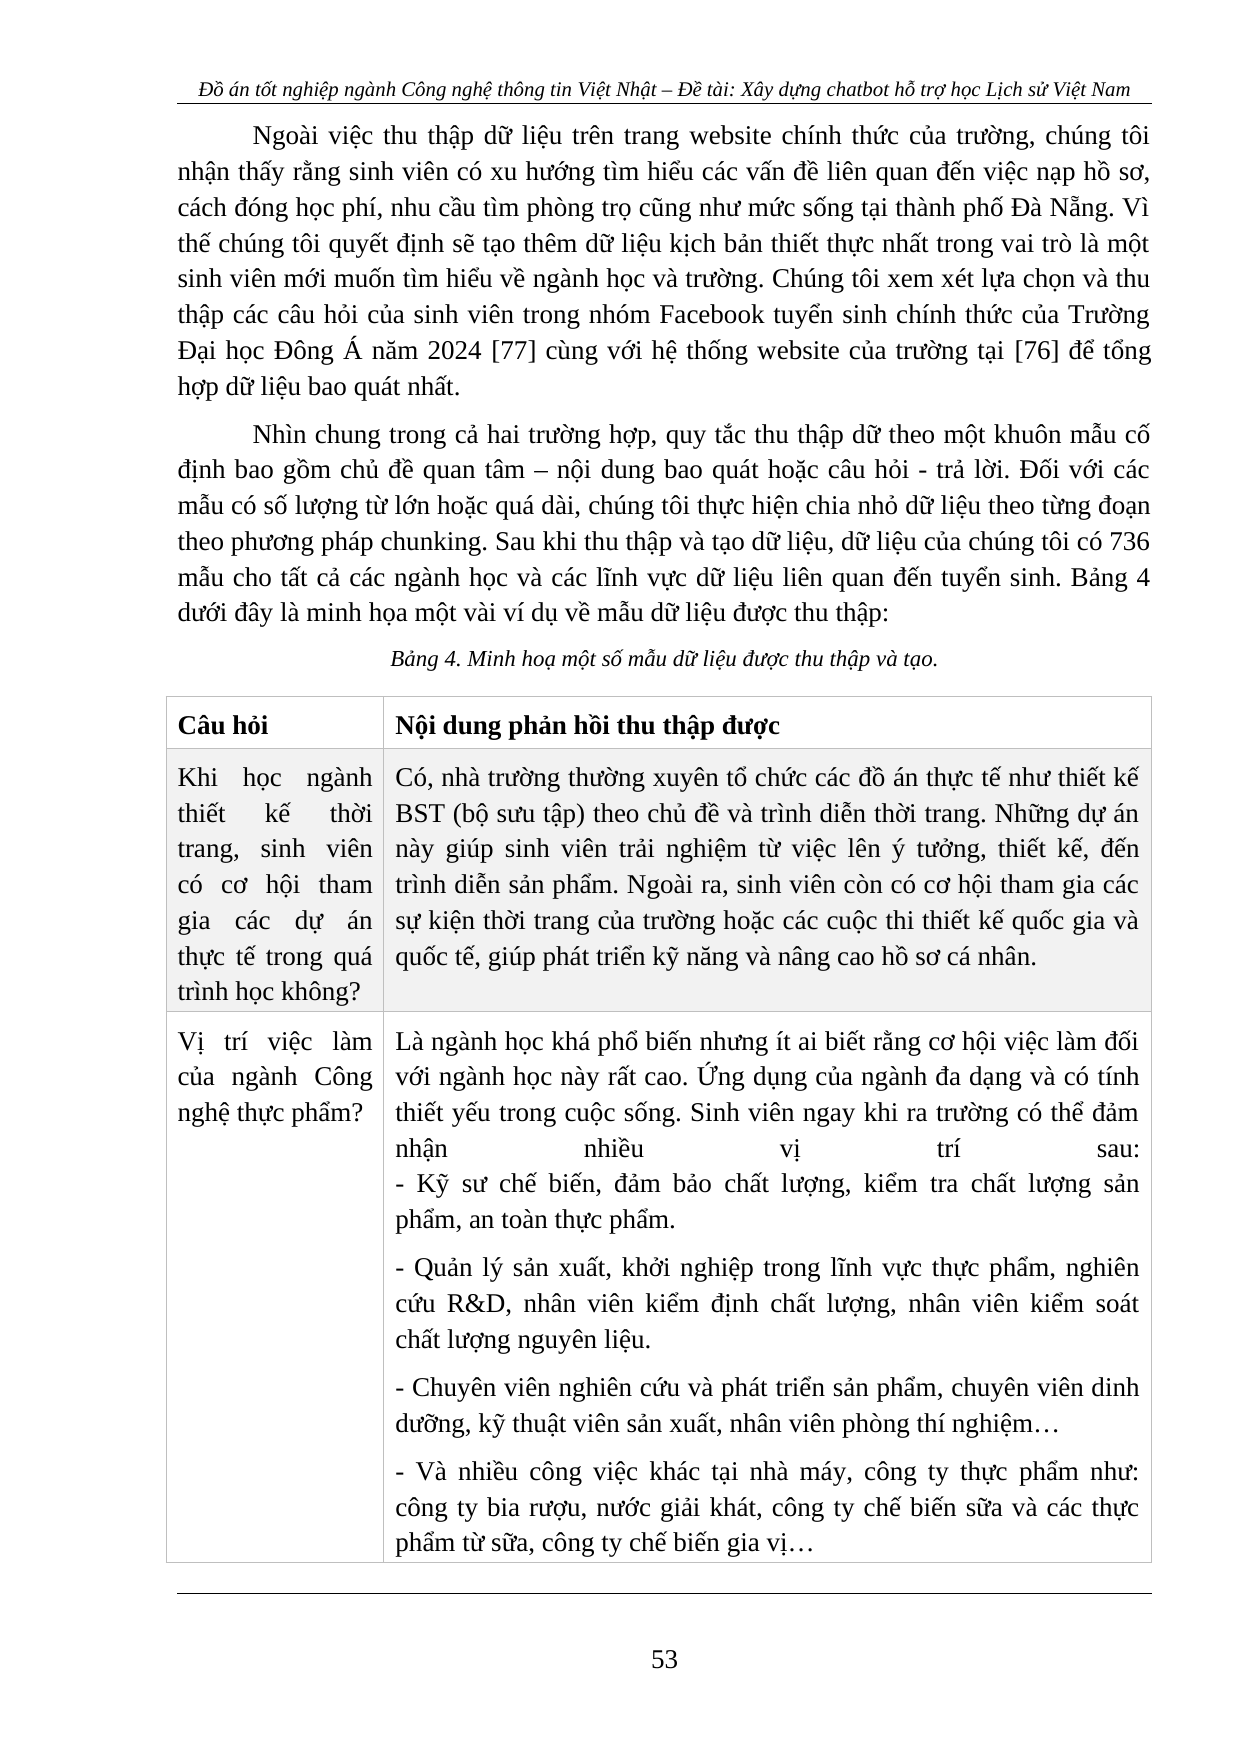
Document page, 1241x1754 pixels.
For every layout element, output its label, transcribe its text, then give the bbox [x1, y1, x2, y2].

text Bảng 4. Minh hoạ một số mẫu dữ liệu được thu thập và tạo. [177, 645, 1152, 671]
text Ngoài việc thu thập dữ liệu trên trang website chính thức của trường, chúng tôi nhận thấy rằng sinh viên có xu hướng tìm hiểu các vấn đề liên quan đến việc nạp hồ sơ, cách đóng học phí, nhu cầu tìm phòng trọ cũng như mức sống tại thành phố Đà Nẵng. Vì thế chúng tôi quyết định sẽ tạo thêm dữ liệu kịch bản thiết thực nhất trong vai trò là một sinh viên mới muốn tìm hiểu về ngành học và trường. Chúng tôi xem xét lựa chọn và thu thập các câu hỏi của sinh viên trong nhóm Facebook tuyển sinh chính thức của Trường Đại học Đông Á năm 2024 cùng với hệ thống website của trường tại để tổng hợp dữ liệu bao quát nhất. [177, 119, 1152, 401]
text Nhìn chung trong cả hai trường hợp, quy tắc thu thập dữ theo một khuôn mẫu cố định bao gồm chủ đề quan tâm – nội dung bao quát hoặc câu hỏi - trả lời. Đối với các mẫu có số lượng từ lớn hoặc quá dài, chúng tôi thực hiện chia nhỏ dữ liệu theo từng đoạn theo phương pháp chunking. Sau khi thu thập và tạo dữ liệu, dữ liệu của chúng tôi có 736 mẫu cho tất cả các ngành học và các lĩnh vực dữ liệu liên quan đến tuyển sinh. Bảng 4 dưới đây là minh họa một vài ví dụ về mẫu dữ liệu được thu thập: [177, 418, 1152, 628]
table_cell Là ngành học khá phổ biến nhưng ít ai biết rằng cơ hội việc làm đối với ngành học này rất cao. Ứng dụng của ngành đa dạng và có tính thiết yếu trong cuộc sống. Sinh viên ngay khi ra trường có thể đảm nhận nhiều vị trí sau: - Kỹ sư chế biến, đảm bảo chất lượng, kiểm tra chất lượng sản phẩm, an toàn thực phẩm. - Quản lý sản xuất, khởi nghiệp trong lĩnh vực thực phẩm, nghiên cứu R&D, nhân viên kiểm định chất lượng, nhân viên kiểm soát chất lượng nguyên liệu. - Chuyên viên nghiên cứu và phát triển sản phẩm, chuyên viên dinh dưỡng, kỹ thuật viên sản xuất, nhân viên phòng thí nghiệm… - Và nhiều công việc khác tại nhà máy, công ty thực phẩm như: công ty bia rượu, nước giải khát, công ty chế biến sữa và các thực phẩm từ sữa, công ty chế biến gia vị… [384, 1012, 1151, 1562]
table_cell Vị trí việc làm của ngành Công nghệ thực phẩm? [167, 1012, 383, 1562]
table_header Câu hỏi [167, 697, 383, 747]
table_cell Có, nhà trường thường xuyên tổ chức các đồ án thực tế như thiết kế BST (bộ sưu tập) theo chủ đề và trình diễn thời trang. Những dự án này giúp sinh viên trải nghiệm từ việc lên ý tưởng, thiết kế, đến trình diễn sản phẩm. Ngoài ra, sinh viên còn có cơ hội tham gia các sự kiện thời trang của trường hoặc các cuộc thi thiết kế quốc gia và quốc tế, giúp phát triển kỹ năng và nâng cao hồ sơ cá nhân. [384, 749, 1151, 1011]
table_header Nội dung phản hồi thu thập được [384, 697, 1151, 747]
table_cell Khi học ngành thiết kế thời trang, sinh viên có cơ hội tham gia các dự án thực tế trong quá trình học không? [167, 749, 383, 1011]
